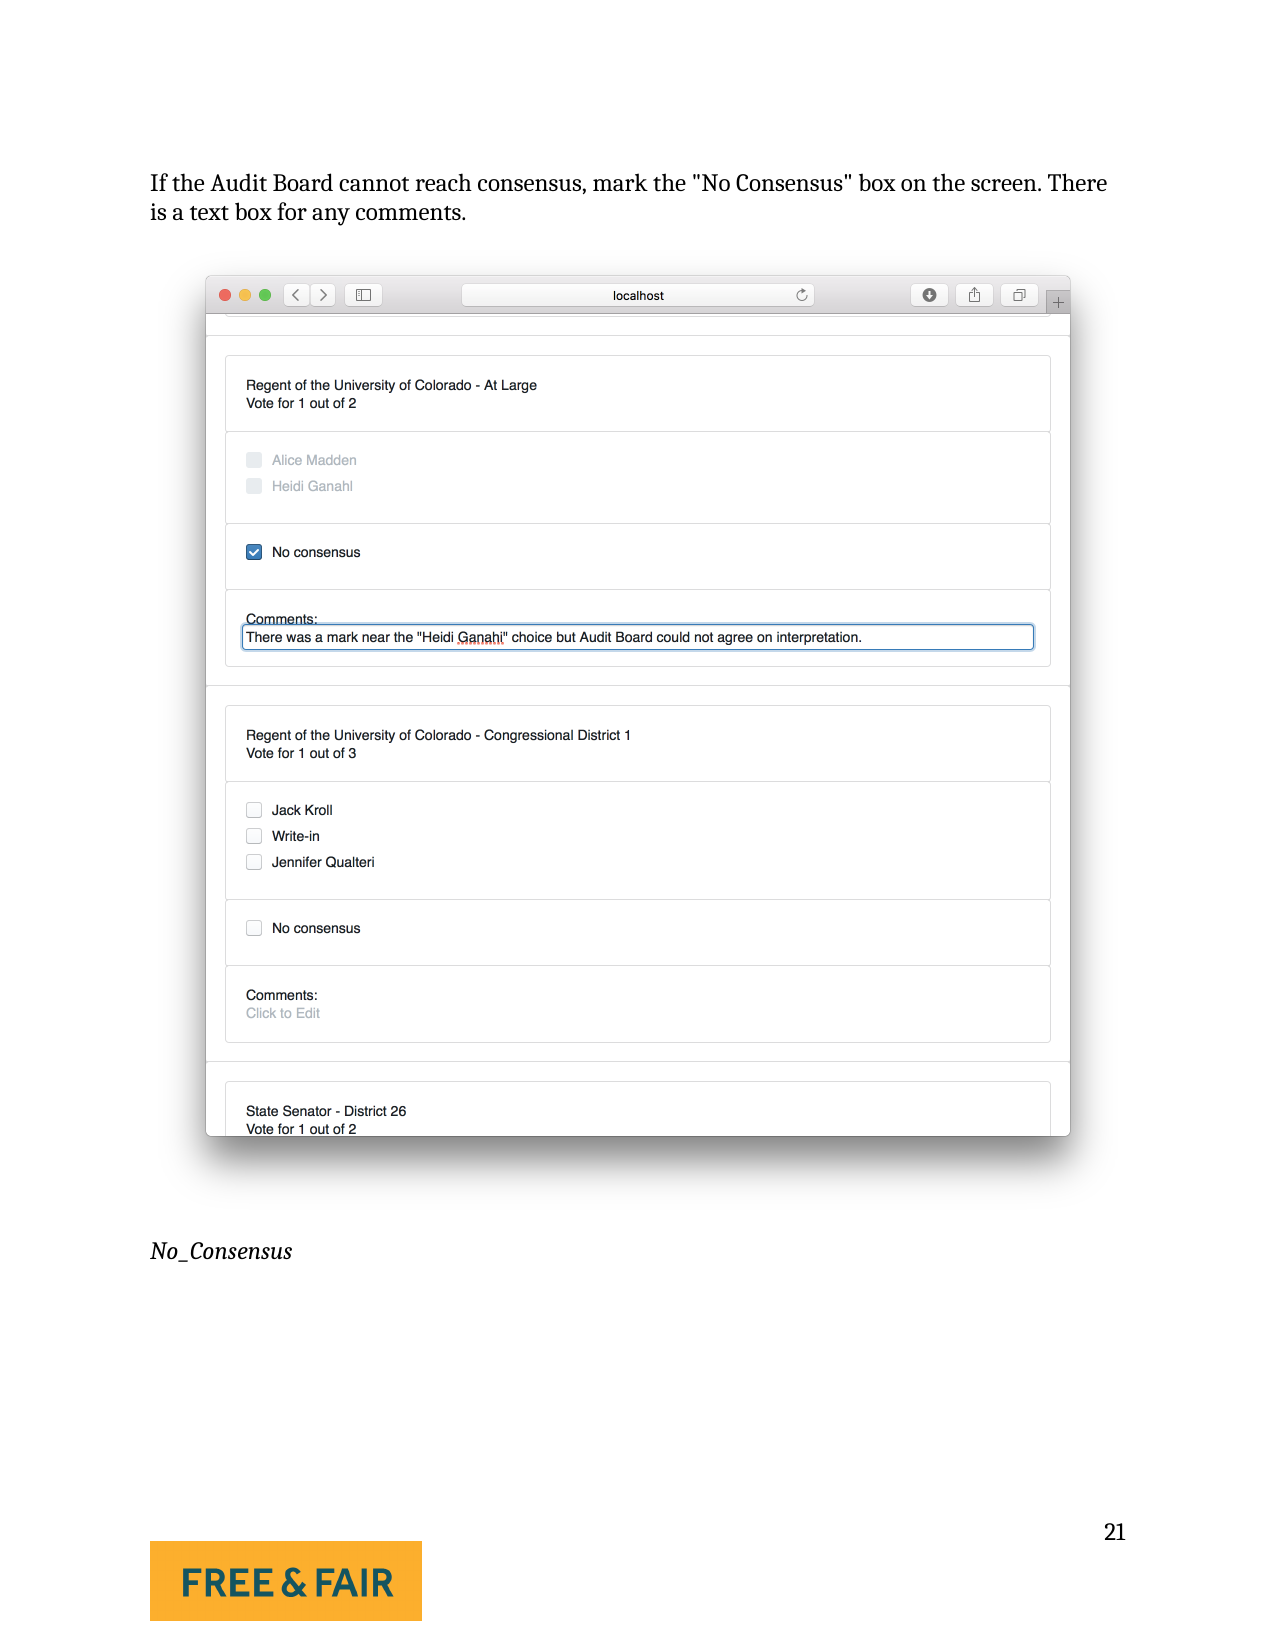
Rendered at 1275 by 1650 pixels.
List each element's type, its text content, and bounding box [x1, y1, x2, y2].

picture [150, 1541, 422, 1621]
text No_Consensus [150, 1237, 1125, 1266]
text If the Audit Board cannot reach consensus, mark the "No Consensus" box on the screen. There is a text box for any comments. [150, 169, 1125, 226]
picture [150, 245, 1125, 1216]
